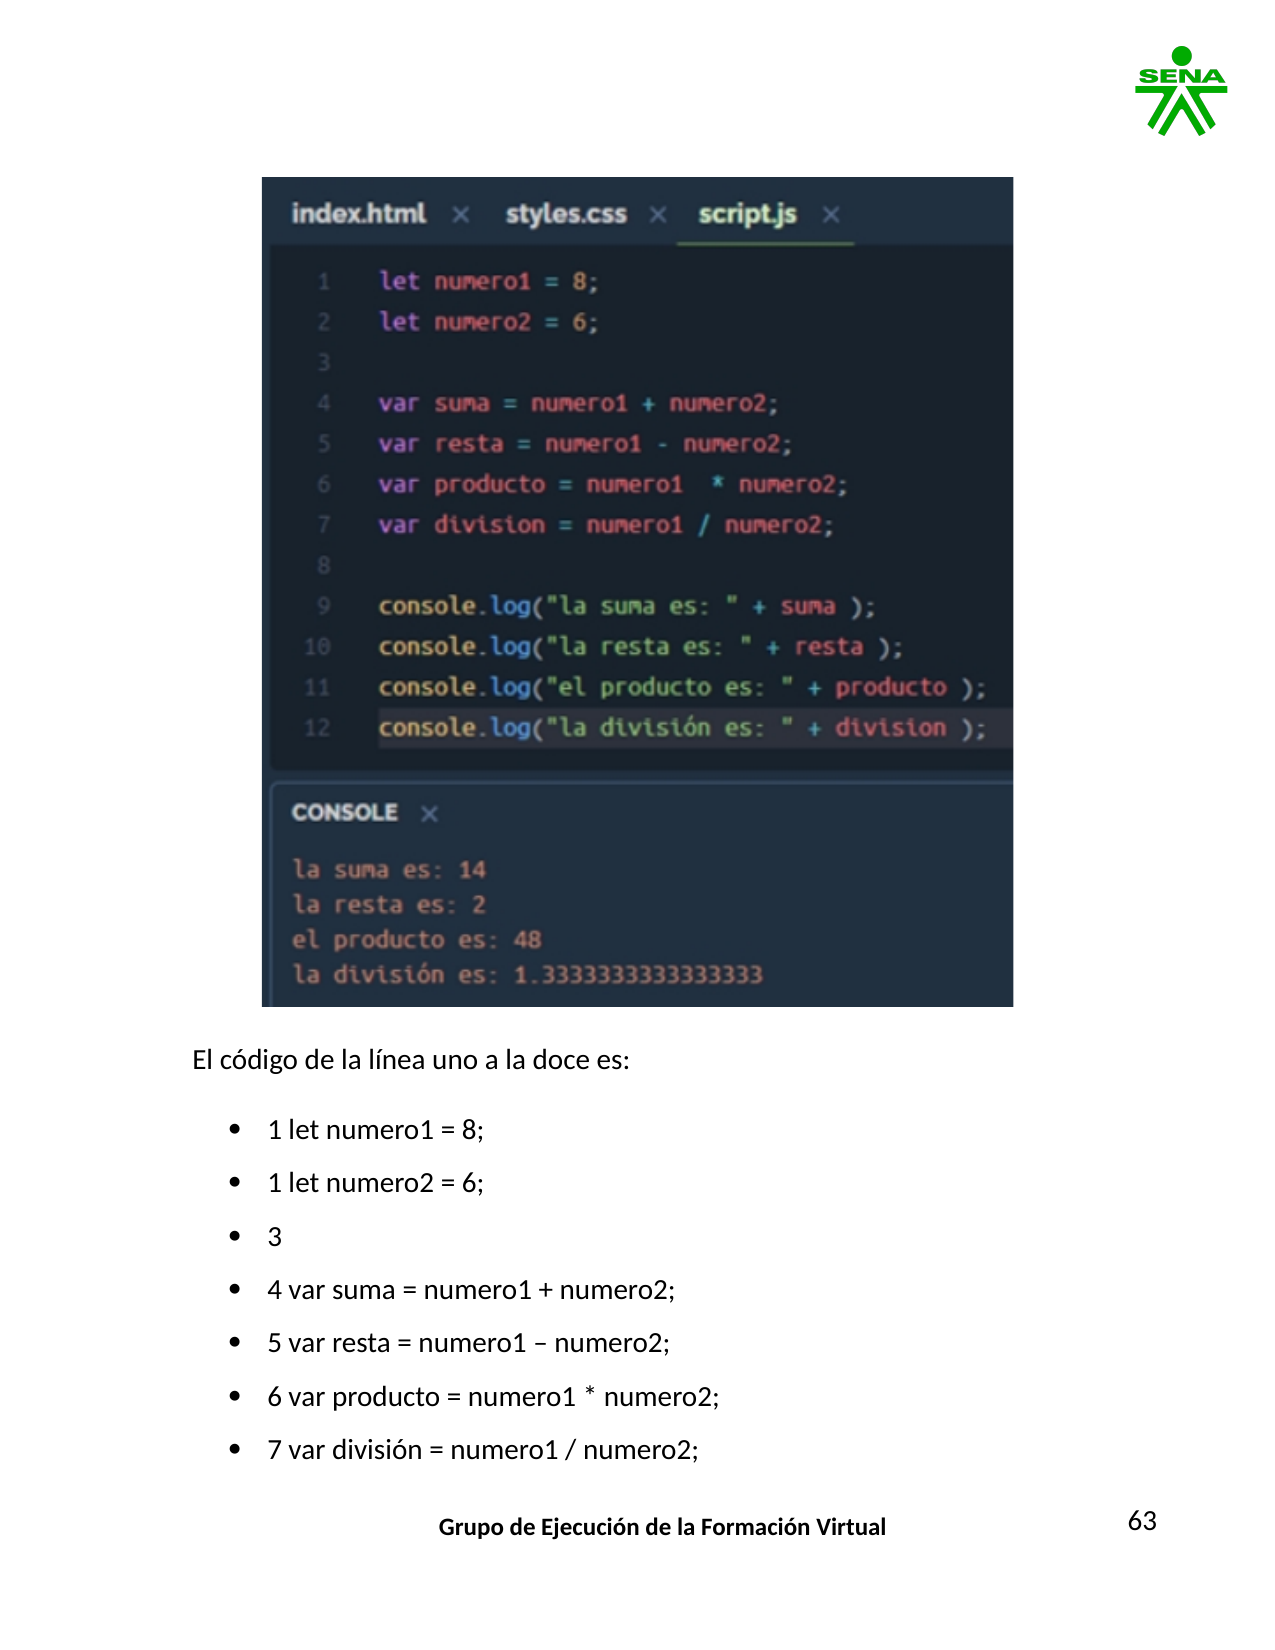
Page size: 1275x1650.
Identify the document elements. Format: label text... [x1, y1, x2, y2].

list 4 var suma = numero1 + numero2; [229, 1271, 1157, 1307]
picture [261, 177, 1014, 1007]
list 1 let numero2 = 6; [229, 1164, 1157, 1200]
picture [1135, 46, 1228, 136]
text El código de la línea uno a la doce es: [118, 1041, 1157, 1076]
list 7 var división = numero1 / numero2; [229, 1431, 1157, 1467]
list 6 var producto = numero1 * numero2; [229, 1378, 1157, 1414]
list 5 var resta = numero1 – numero2; [229, 1324, 1157, 1360]
list 1 let numero1 = 8; [229, 1111, 1157, 1146]
list 3 [229, 1218, 1157, 1253]
